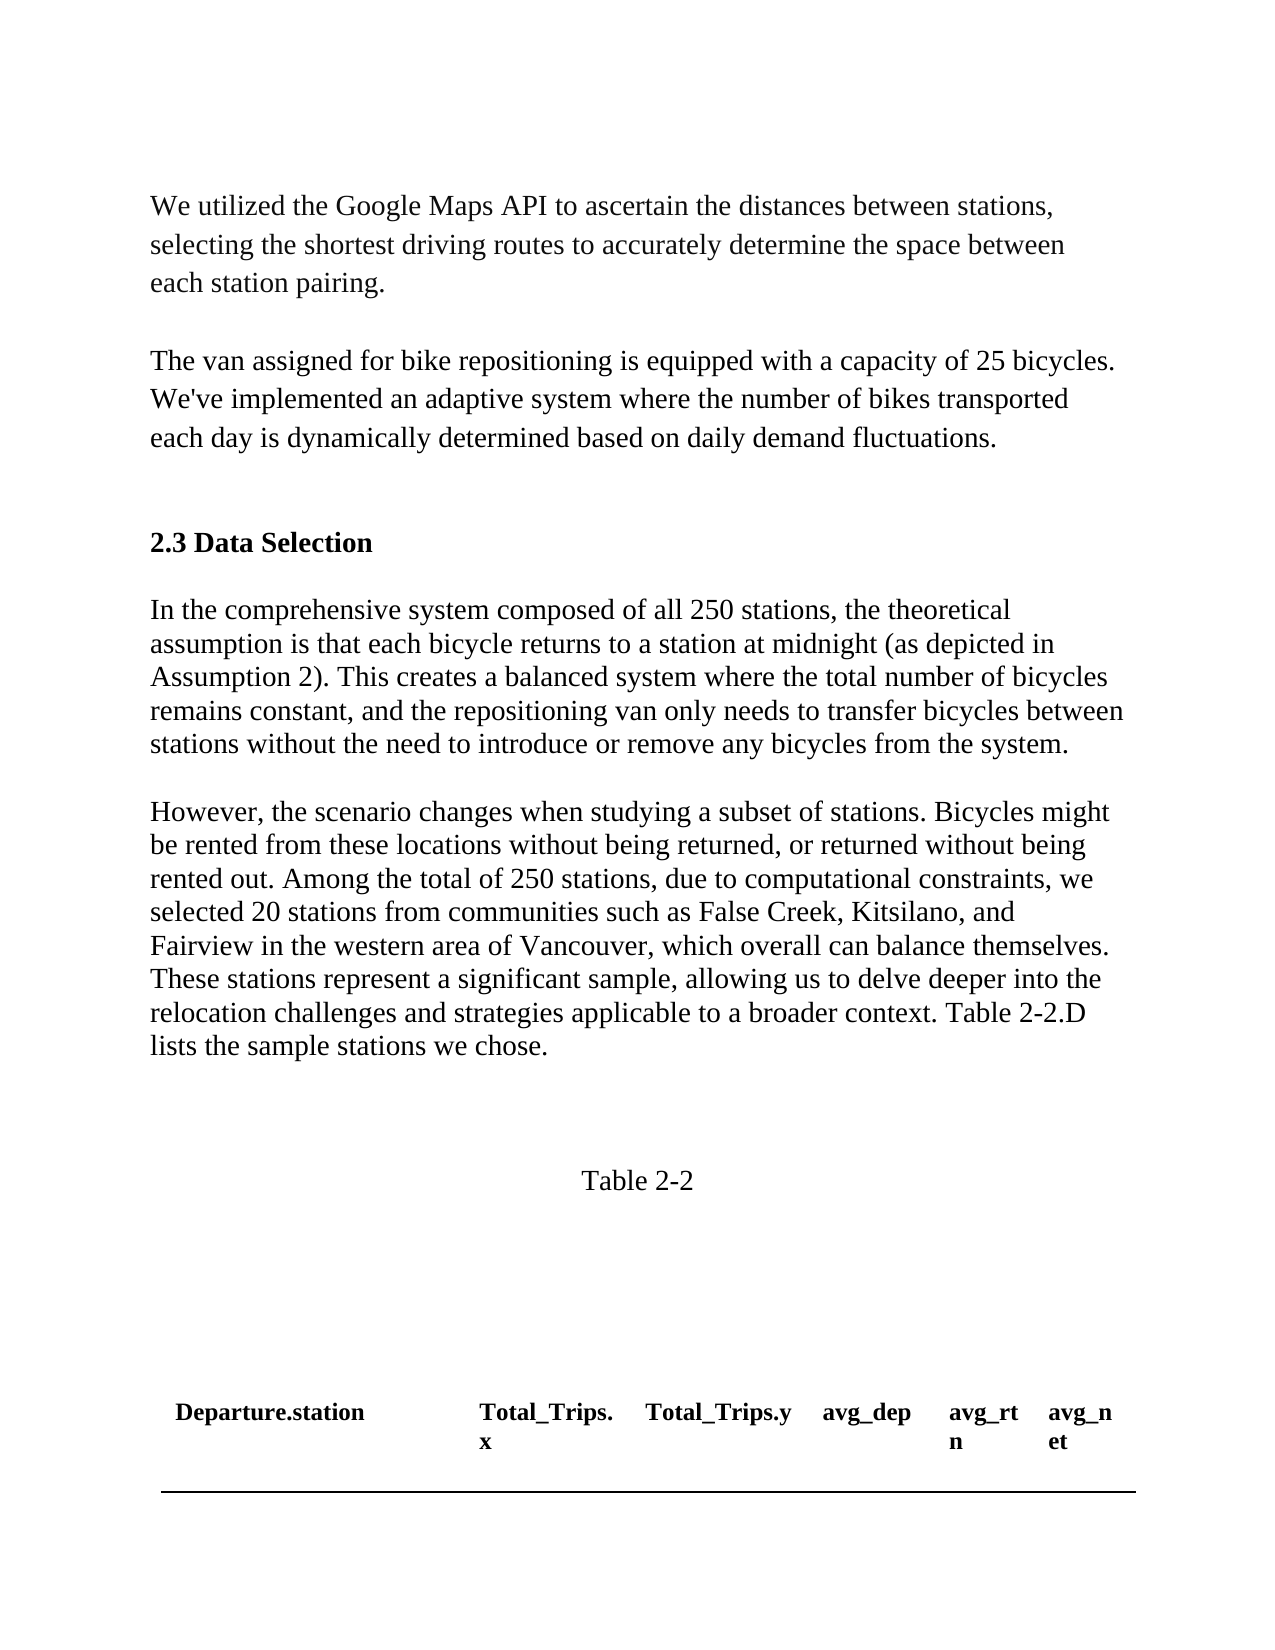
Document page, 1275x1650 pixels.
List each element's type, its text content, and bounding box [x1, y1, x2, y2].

table_header avg_rtn [935, 1398, 1034, 1491]
text In the comprehensive system composed of all 250 stations, the theoretical assumption is that each bicycle returns to a station at midnight (as depicted in Assumption 2). This creates a balanced system where the total number of bicycles remains constant, and the repositioning van only needs to transfer bicycles between stations without the need to introduce or remove any bicycles from the system. [150, 592, 1125, 760]
text However, the scenario changes when studying a subset of stations. Bicycles might be rented from these locations without being returned, or returned without being rented out. Among the total of 250 stations, due to computational constraints, we selected 20 stations from communities such as False Creek, Kitsilano, and Fairview in the western area of Vancouver, which overall can balance themselves. These stations represent a significant sample, allowing us to delve deeper into the relocation challenges and strategies applicable to a broader context. Table 2-2.D lists the sample stations we chose. [150, 794, 1125, 1062]
table_header avg_dep [809, 1398, 935, 1491]
text We utilized the Google Maps API to ascertain the distances between stations, selecting the shortest driving routes to accurately determine the space between each station pairing. [150, 188, 1125, 299]
table_header Total_Trips.x [465, 1398, 631, 1491]
table_header Departure.station [161, 1398, 465, 1491]
text The van assigned for bike repositioning is equipped with a capacity of 25 bicycles. We've implemented an adaptive system where the number of bikes transported each day is dynamically determined based on daily demand fluctuations. [150, 343, 1125, 453]
text Table 2-2 [150, 1163, 1125, 1196]
table_header Total_Trips.y [631, 1398, 808, 1491]
table_header avg_net [1034, 1398, 1136, 1491]
text 2.3 Data Selection [150, 525, 1125, 559]
